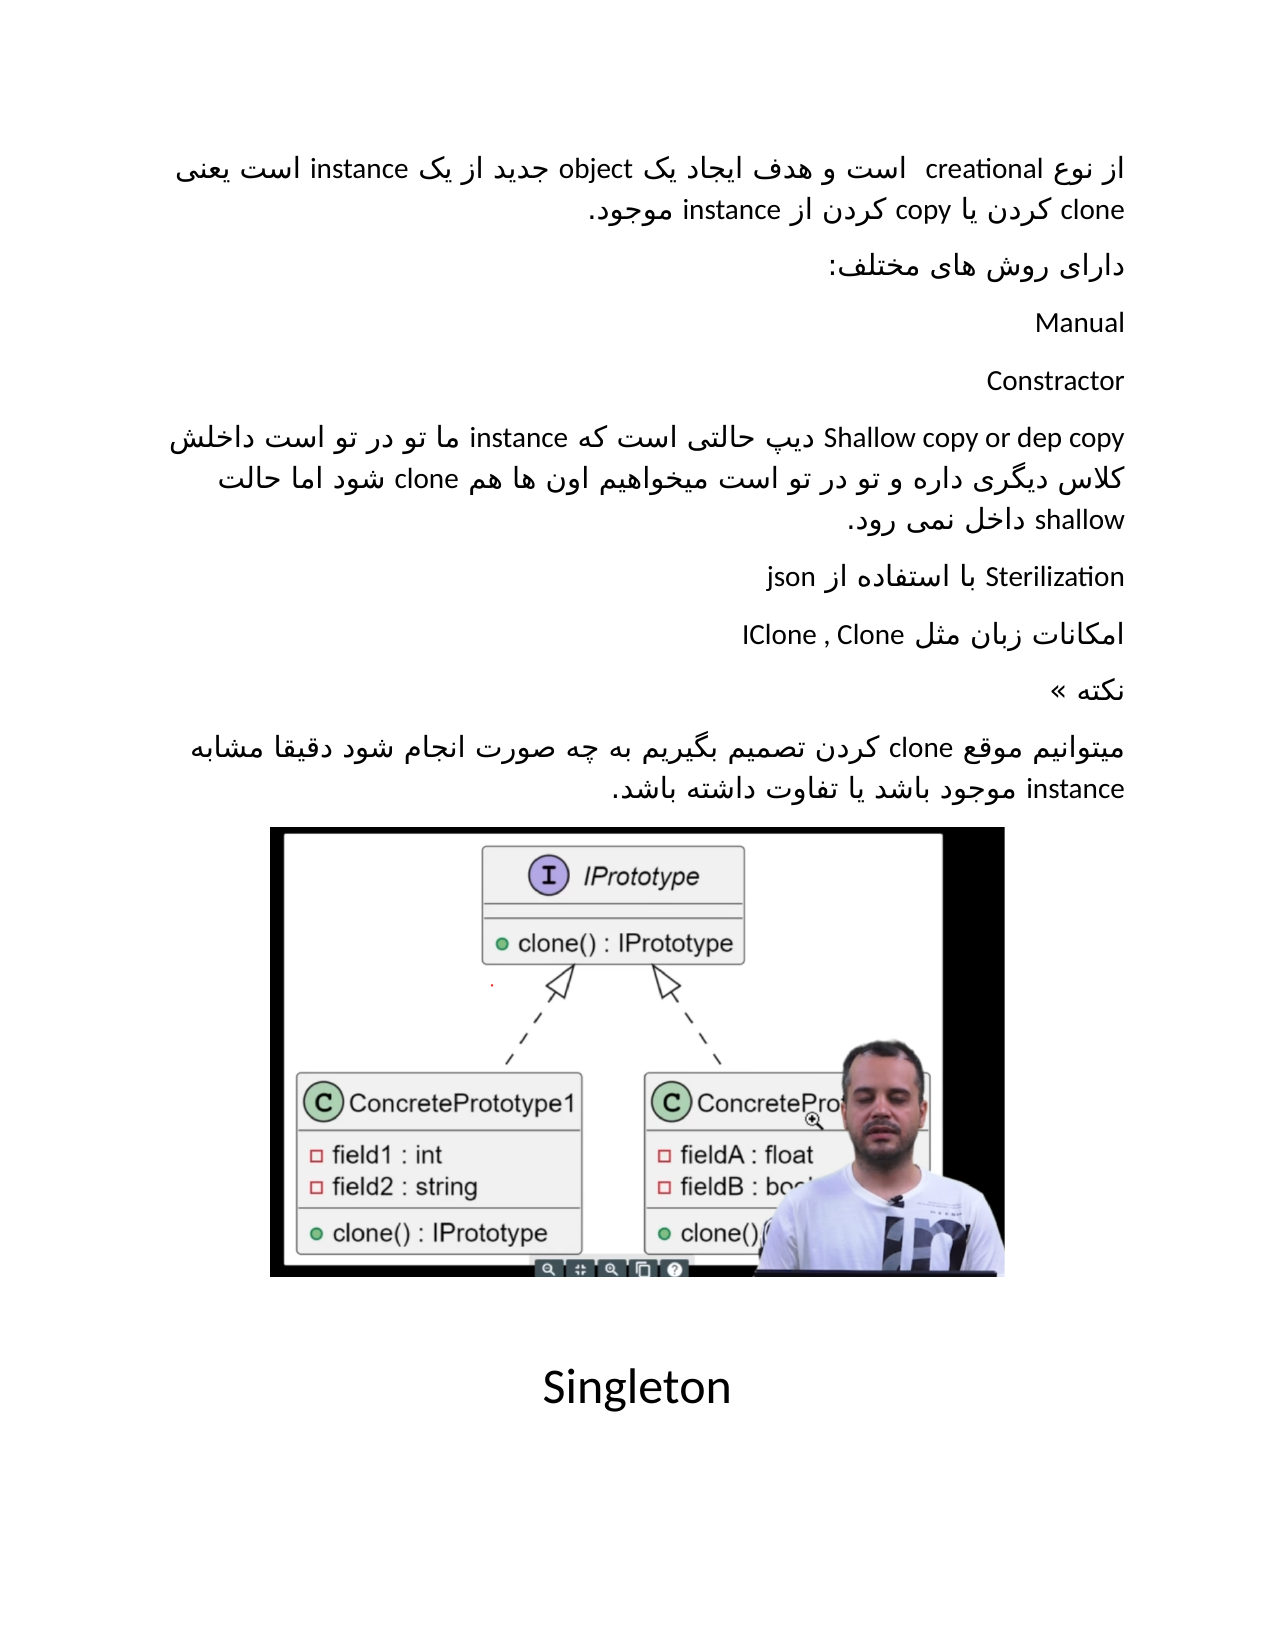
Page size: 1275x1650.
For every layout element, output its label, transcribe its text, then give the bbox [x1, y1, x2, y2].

text Manual [150, 304, 1125, 340]
text Singleton [150, 1355, 1125, 1416]
text امکانات زبان مثل IClone , Clone [150, 616, 1125, 652]
text نکته » [150, 674, 1125, 708]
text از نوع creational است و هدف ایجاد یک object جدید از یک instance است یعنی clone کردن یا copy کردن از instance موجود. [150, 150, 1125, 227]
text Sterilization با استفاده از json [150, 558, 1125, 594]
picture [270, 827, 1005, 1277]
text Shallow copy or dep copy دیپ حالتی است که instance ما تو در تو است داخلش کلاس دیگری داره و تو در تو است میخواهیم اون ها هم clone شود اما حالت shallow داخل نمی رود. [150, 419, 1125, 537]
text میتوانیم موقع clone کردن تصمیم بگیریم به چه صورت انجام شود دقیقا مشابه instance موجود باشد یا تفاوت داشته باشد. [150, 729, 1125, 806]
text Constractor [150, 362, 1125, 397]
text دارای روش های مختلف: [150, 248, 1125, 282]
